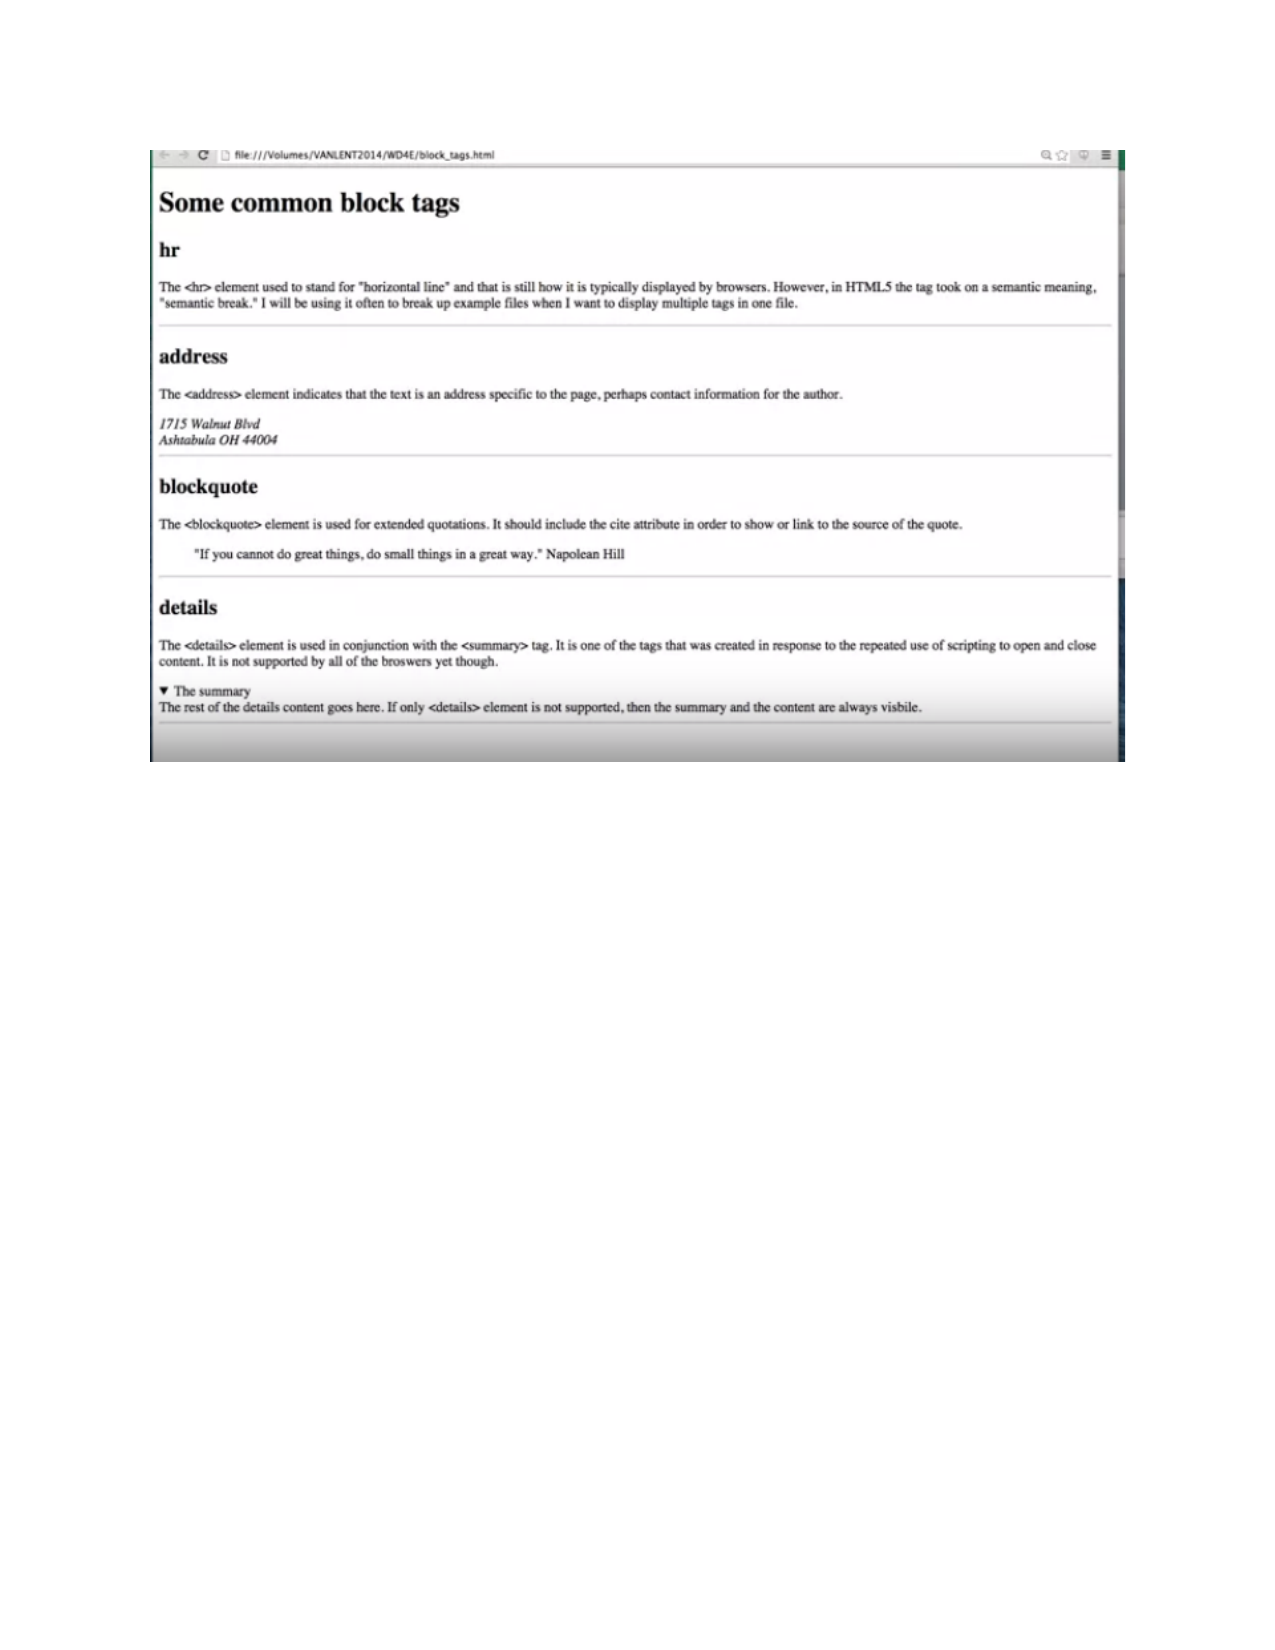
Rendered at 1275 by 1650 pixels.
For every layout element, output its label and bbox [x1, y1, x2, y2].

picture [150, 150, 1125, 762]
